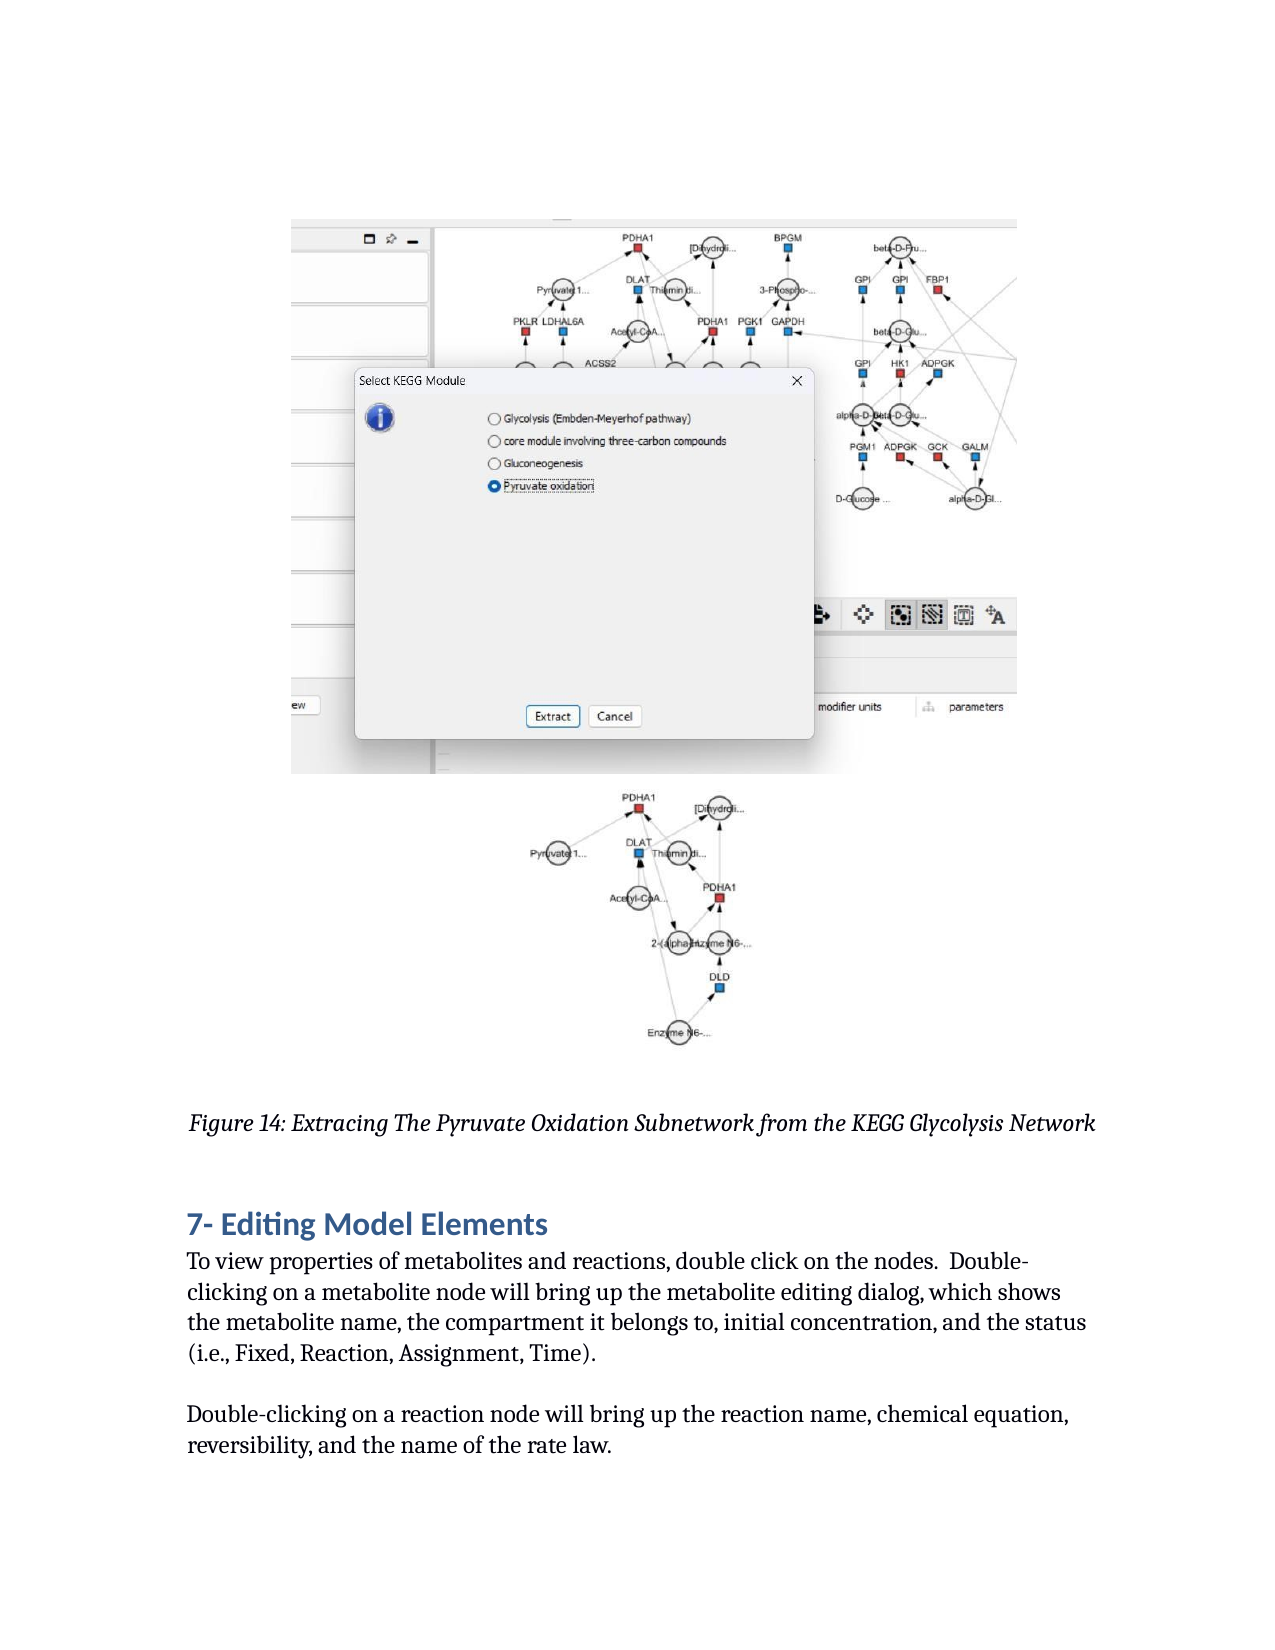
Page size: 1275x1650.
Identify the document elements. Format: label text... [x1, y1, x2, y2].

subtitle 7- Editing Model Elements [186, 1203, 1164, 1244]
text To view properties of metabolites and reactions, double click on the nodes. Double-clicking on a metabolite node will bring up the metabolite editing dialog, which shows the metabolite name, the compartment it belongs to, initial concentration, and the status (i.e., Fixed, Reaction, Assignment, Time). [186, 1247, 1088, 1367]
picture [489, 789, 825, 1086]
text Figure 14: Extracing The Pyruvate Oxidation Subnetwork from the KEGG Glycolysis Network [165, 1108, 1120, 1137]
text Double-clicking on a reaction node will bring up the reaction name, chemical equation, reversibility, and the name of the rate law. [186, 1400, 1088, 1459]
picture [291, 219, 1017, 774]
